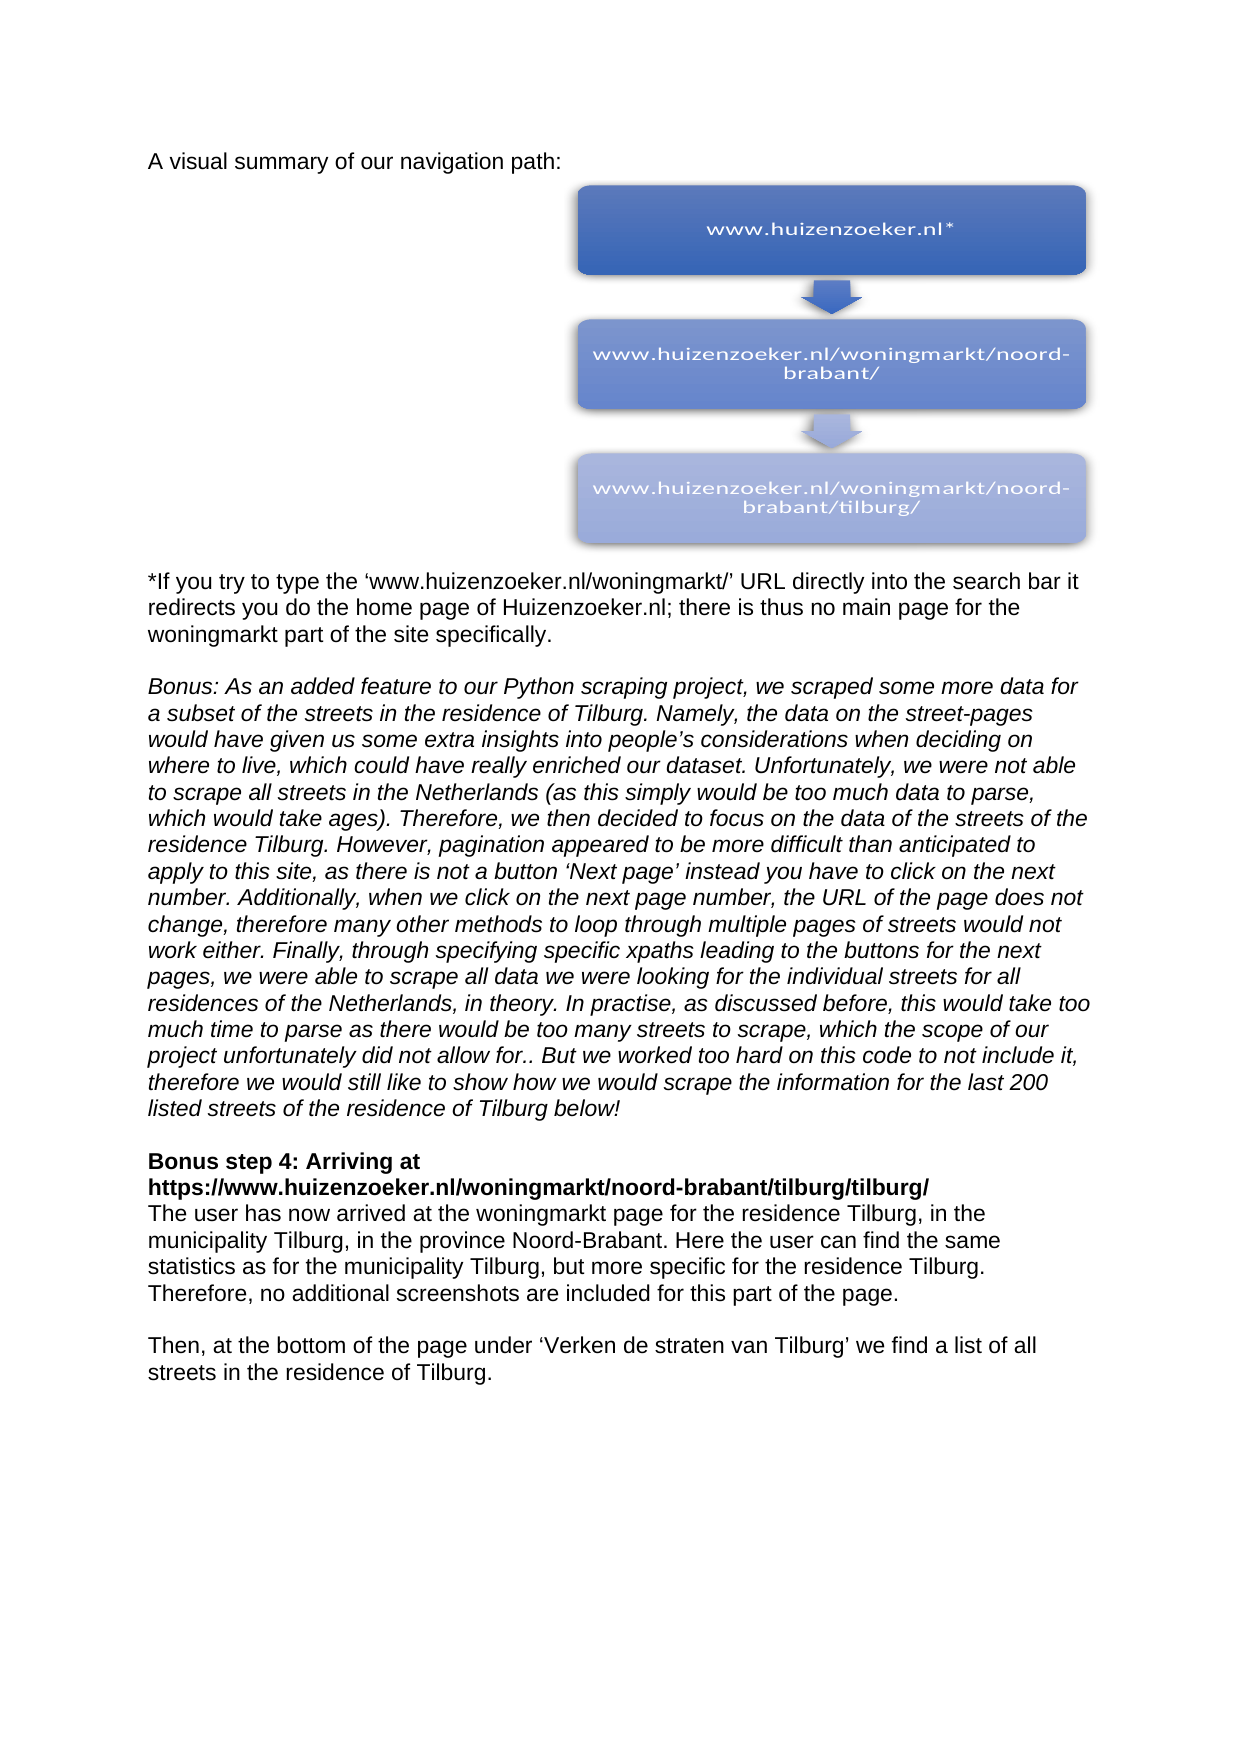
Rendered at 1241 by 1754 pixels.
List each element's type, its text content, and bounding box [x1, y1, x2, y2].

text Bonus step 4: Arriving at https://www.huizenzoeker.nl/woningmarkt/noord-brabant/tilburg/tilburg/ [148, 1148, 1093, 1200]
text Bonus: As an added feature to our Python scraping project, we scraped some more data for a subset of the streets in the residence of Tilburg. Namely, the data on the street-pages would have given us some extra insights into people’s considerations when deciding on where to live, which could have really enriched our dataset. Unfortunately, we were not able to scrape all streets in the Netherlands (as this simply would be too much data to parse, which would take ages). Therefore, we then decided to focus on the data of the streets of the residence Tilburg. However, pagination appeared to be more difficult than anticipated to apply to this site, as there is not a button ‘Next page’ instead you have to click on the next number. Additionally, when we click on the next page number, the URL of the page does not change, therefore many other methods to loop through multiple pages of streets would not work either. Finally, through specifying specific xpaths leading to the buttons for the next pages, we were able to scrape all data we were looking for the individual streets for all residences of the Netherlands, in theory. In practise, as discussed before, this would take too much time to parse as there would be too many streets to scrape, which the scope of our project unfortunately did not allow for.. But we worked too hard on this code to not include it, therefore we would still like to show how we would scrape the information for the last 200 listed streets of the residence of Tilburg below! [148, 673, 1093, 1121]
text *If you try to type the ‘www.huizenzoeker.nl/woningmarkt/’ URL directly into the search bar it redirects you do the home page of Huizenzoeker.nl; there is thus no main page for the woningmarkt part of the site specifically. [148, 568, 1093, 647]
text Then, at the bottom of the page under ‘Verken de straten van Tilburg’ we find a list of all streets in the residence of Tilburg. [148, 1332, 1093, 1385]
text A visual summary of our navigation path: [148, 148, 1093, 174]
text The user has now arrived at the woningmarkt page for the residence Tilburg, in the municipality Tilburg, in the province Noord-Brabant. Here the user can find the same statistics as for the municipality Tilburg, but more specific for the residence Tilburg. Therefore, no additional screenshots are included for this part of the page. [148, 1200, 1093, 1306]
